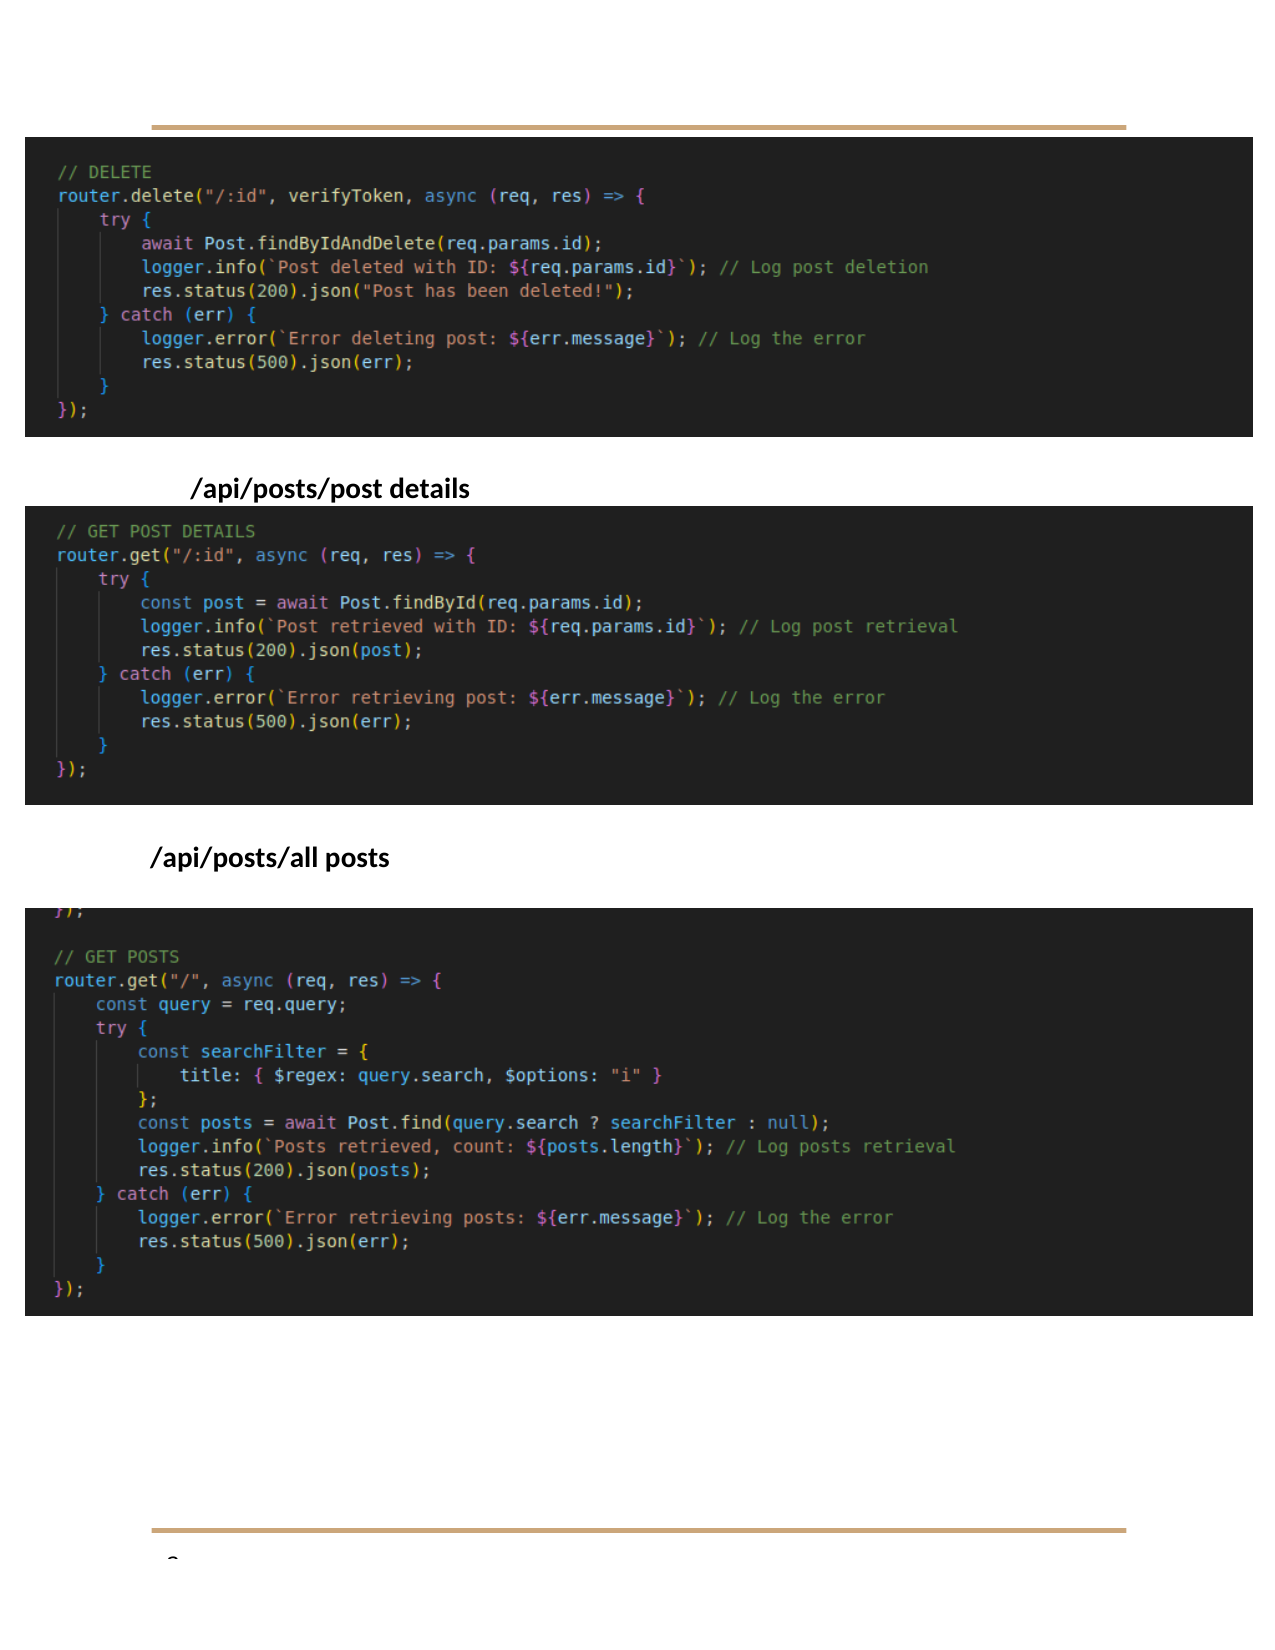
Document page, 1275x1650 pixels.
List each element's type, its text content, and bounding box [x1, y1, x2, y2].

picture [151, 1528, 1127, 1533]
picture [25, 137, 1253, 437]
picture [25, 506, 1253, 805]
subtitle /api/posts/post details [150, 470, 1254, 506]
subtitle /api/posts/all posts [150, 839, 1254, 874]
picture [25, 908, 1253, 1316]
picture [151, 125, 1127, 130]
